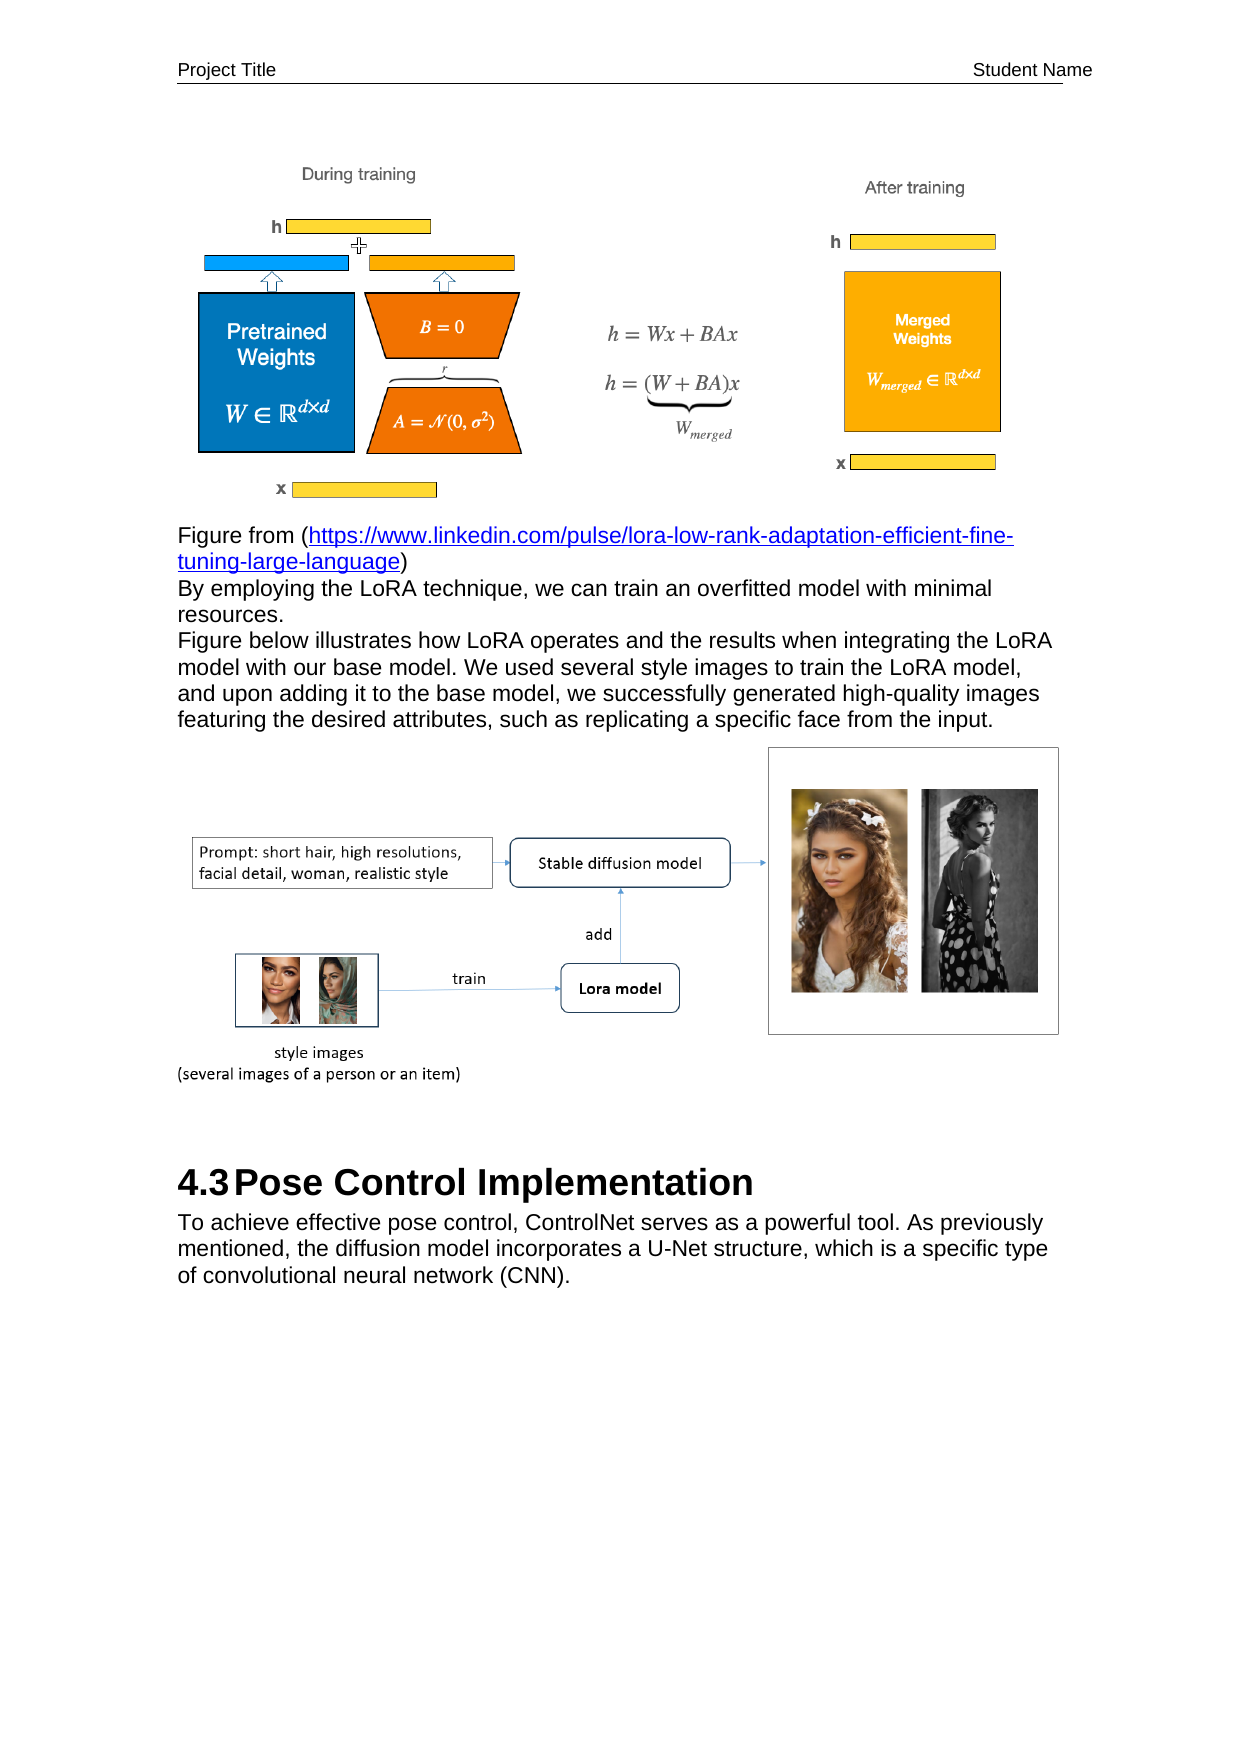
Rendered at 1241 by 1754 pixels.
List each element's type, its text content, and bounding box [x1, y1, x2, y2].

text Figure below illustrates how LoRA operates and the results when integrating the LoRA model with our base model. We used several style images to train the LoRA model, and upon adding it to the base model, we successfully generated high-quality images featuring the desired attributes, such as replicating a specific face from the input. [177, 627, 1063, 732]
text By employing the LoRA technique, we can train an overfitted model with minimal resources. [177, 575, 1063, 627]
text Pose Control Implementation [177, 1160, 1063, 1203]
picture [177, 147, 1064, 522]
text To achieve effective pose control, ControlNet serves as a powerful tool. As previously mentioned, the diffusion model incorporates a U-Net structure, which is a specific type of convolutional neural network (CNN). [177, 1209, 1063, 1288]
picture [177, 732, 1064, 1098]
text Figure from (https://www.linkedin.com/pulse/lora-low-rank-adaptation-efficient-fine-tuning-large-language) [177, 522, 1063, 575]
